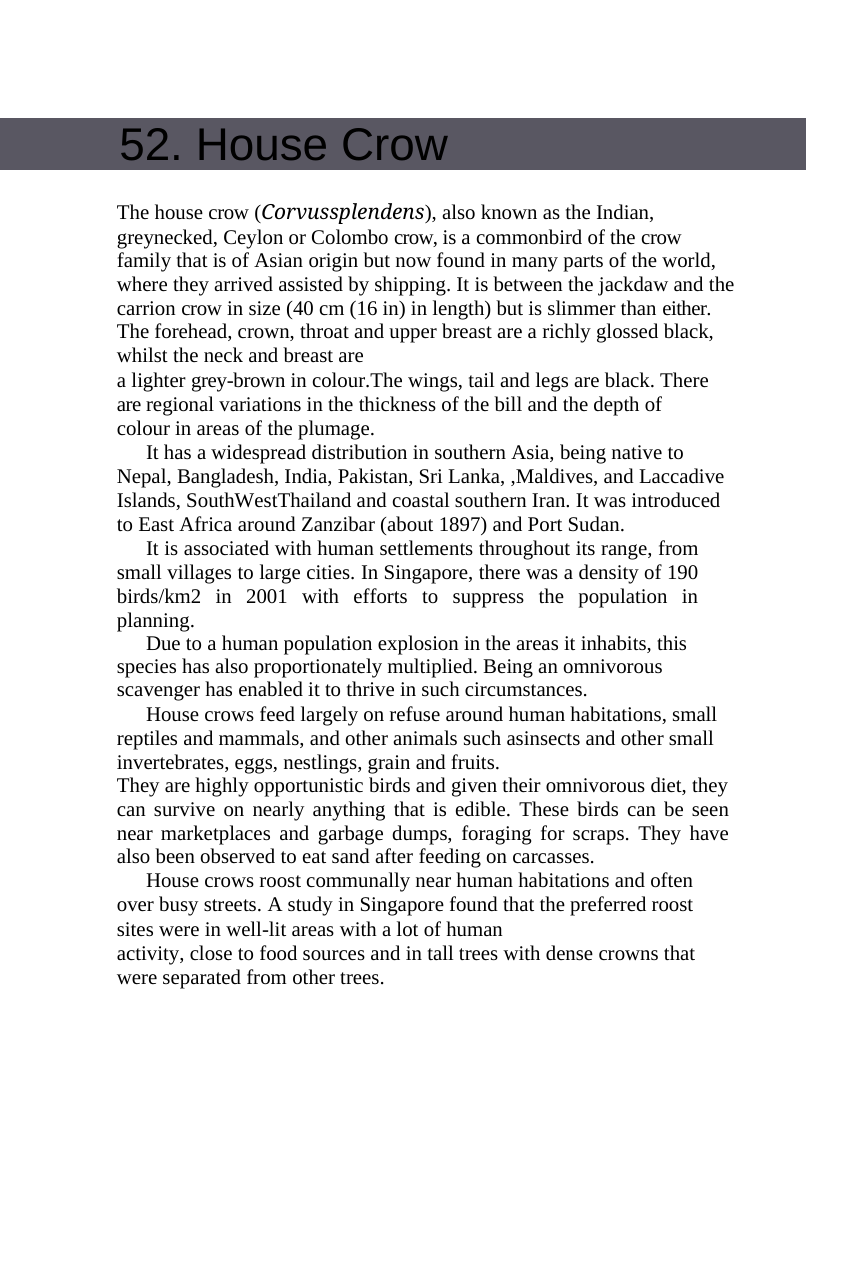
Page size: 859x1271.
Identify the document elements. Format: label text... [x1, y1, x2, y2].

text a lighter grey-brown in colour.The wings, tail and legs are black. There are regional variations in the thickness of the bill and the depth of colour in areas of the plumage. [117, 367, 715, 440]
text House crows roost communally near human habitations and often over busy streets. A study in Singapore found that the preferred roost sites were in well-lit areas with a lot of human [117, 868, 714, 941]
text activity, close to food sources and in tall trees with dense crowns that were separated from other trees. [117, 941, 716, 989]
subtitle 52. House Crow [0, 117, 858, 170]
text House crows feed largely on refuse around human habitations, small reptiles and mammals, and other animals such asinsects and other small invertebrates, eggs, nestlings, grain and fruits. [117, 702, 719, 774]
text The house crow (Corvussplendens), also known as the Indian, greynecked, Ceylon or Colombo crow, is a commonbird of the crow family that is of Asian origin but now found in many parts of the world, where they arrived assisted by shipping. It is between the jackdaw and the carrion crow in size (40 cm (16 in) in length) but is slimmer than either. The forehead, crown, throat and upper breast are a richly glossed black, whilst the neck and breast are [117, 197, 734, 367]
text It has a widespread distribution in southern Asia, being native to Nepal, Bangladesh, India, Pakistan, Sri Lanka, ,Maldives, and Laccadive Islands, SouthWestThailand and coastal southern Iran. It was introduced to East Africa around Zanzibar (about 1897) and Port Sudan. [117, 440, 733, 536]
text It is associated with human settlements throughout its range, from small villages to large cities. In Singapore, there was a density of 190 birds/km2 in 2001 with efforts to suppress the population in planning. [117, 536, 699, 632]
text They are highly opportunistic birds and given their omnivorous diet, they can survive on nearly anything that is edible. These birds can be seen near marketplaces and garbage dumps, foraging for scraps. They have also been observed to eat sand after feeding on carcasses. [117, 774, 729, 868]
text Due to a human population explosion in the areas it inhabits, this species has also proportionately multiplied. Being an omnivorous scavenger has enabled it to thrive in such circumstances. [117, 632, 689, 701]
